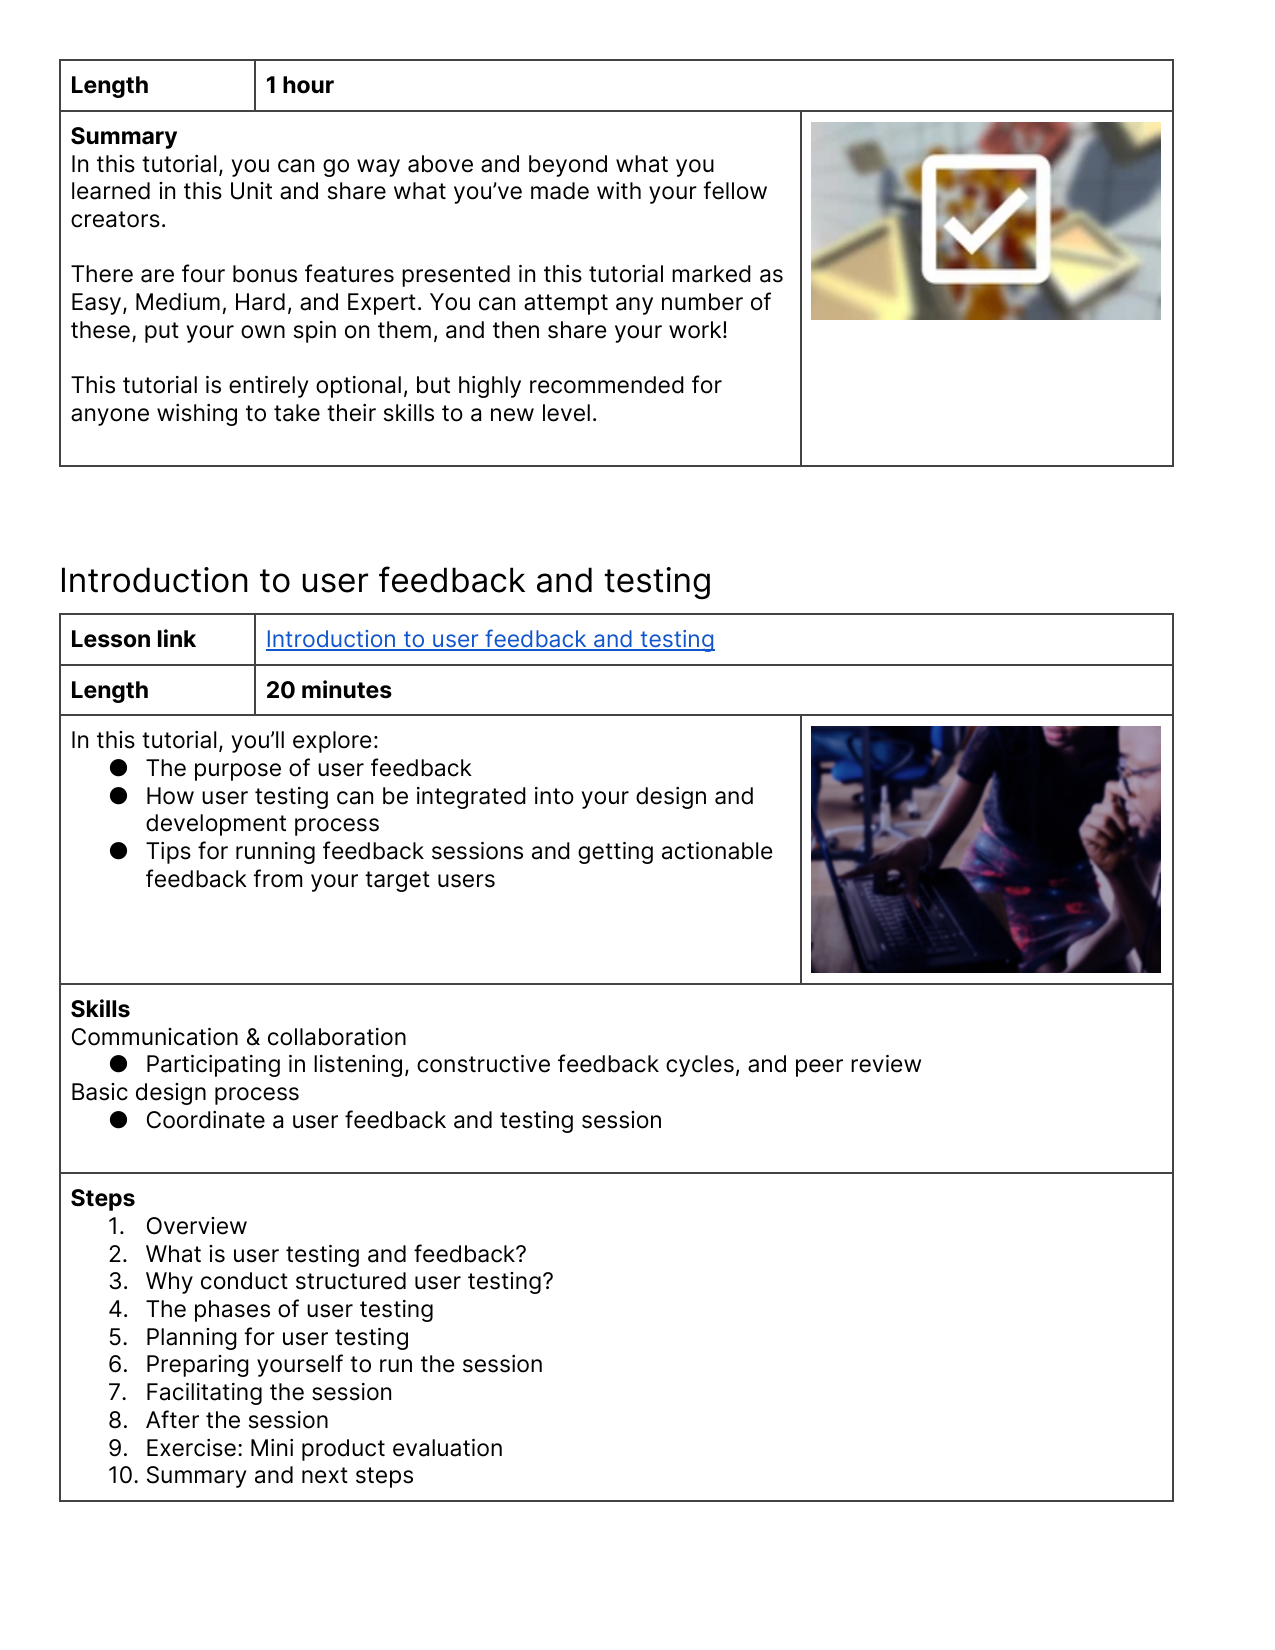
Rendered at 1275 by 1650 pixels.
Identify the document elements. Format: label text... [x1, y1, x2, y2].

table_cell In this tutorial, you’ll explore: The purpose of user feedback How user testing can be integrated into your design and development process Tips for running feedback sessions and getting actionable feedback from your target users [61, 716, 800, 983]
table_cell [802, 112, 1172, 465]
picture [811, 122, 1161, 320]
table_cell Summary In this tutorial, you can go way above and beyond what you learned in this Unit and share what you’ve made with your fellow creators. There are four bonus features presented in this tutorial marked as Easy, Medium, Hard, and Expert. You can attempt any number of these, put your own spin on them, and then share your work! This tutorial is entirely optional, but highly recommended for anyone wishing to take their skills to a new level. [61, 112, 800, 465]
subtitle Introduction to user feedback and testing [59, 560, 819, 600]
table_cell Skills Communication & collaboration Participating in listening, constructive feedback cycles, and peer review Basic design process Coordinate a user feedback and testing session [61, 985, 1172, 1172]
picture [811, 726, 1161, 973]
table_cell [802, 716, 1172, 983]
table_cell Steps Overview What is user testing and feedback? Why conduct structured user testing? The phases of user testing Planning for user testing Preparing yourself to run the session Facilitating the session After the session Exercise: Mini product evaluation Summary and next steps [61, 1174, 1172, 1500]
table_cell Length [61, 666, 254, 714]
table_cell 20 minutes [256, 666, 1172, 714]
table_header Lesson link [61, 615, 254, 663]
table_header Introduction to user feedback and testing [256, 615, 1172, 663]
table_cell Length [61, 61, 254, 109]
table_cell 1 hour [256, 61, 1172, 109]
